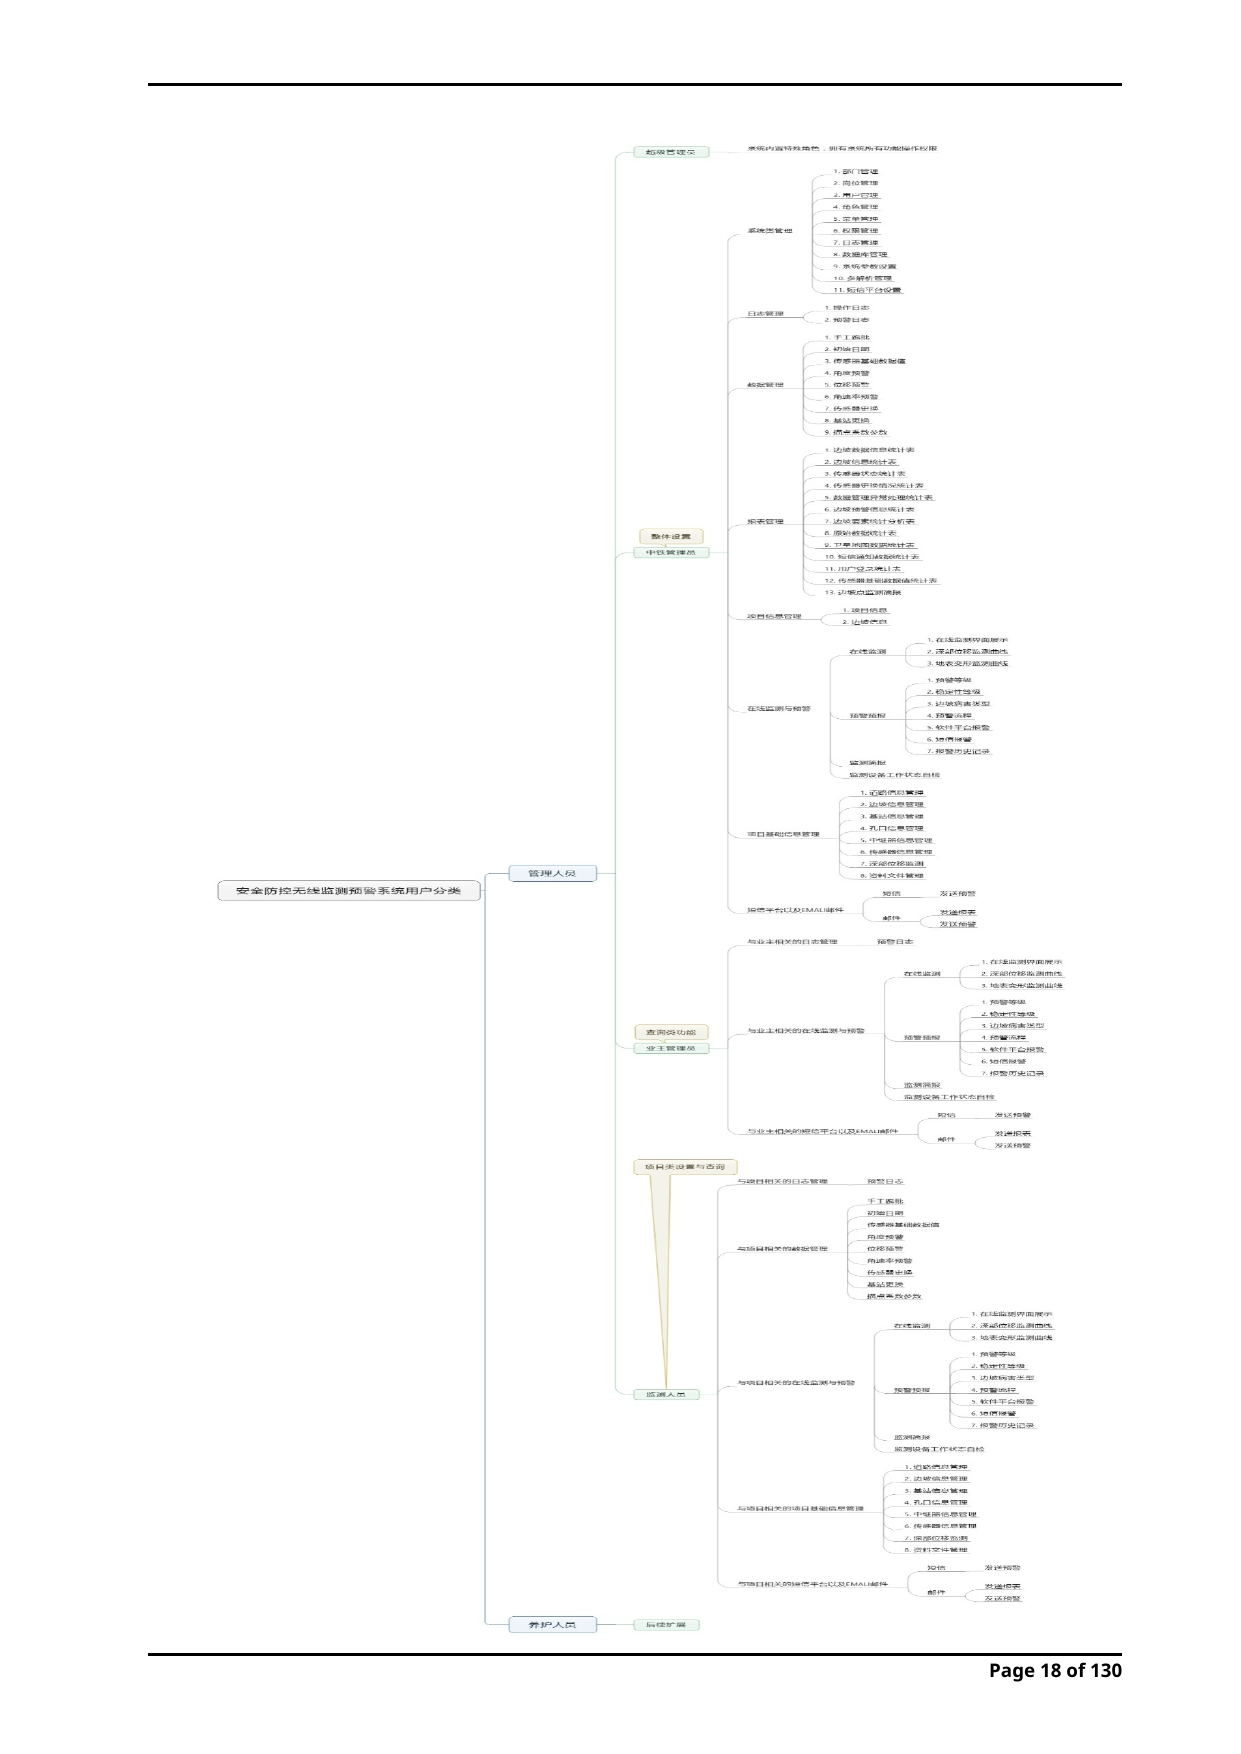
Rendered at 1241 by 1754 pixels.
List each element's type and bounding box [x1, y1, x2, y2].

picture [191, 129, 1091, 1648]
